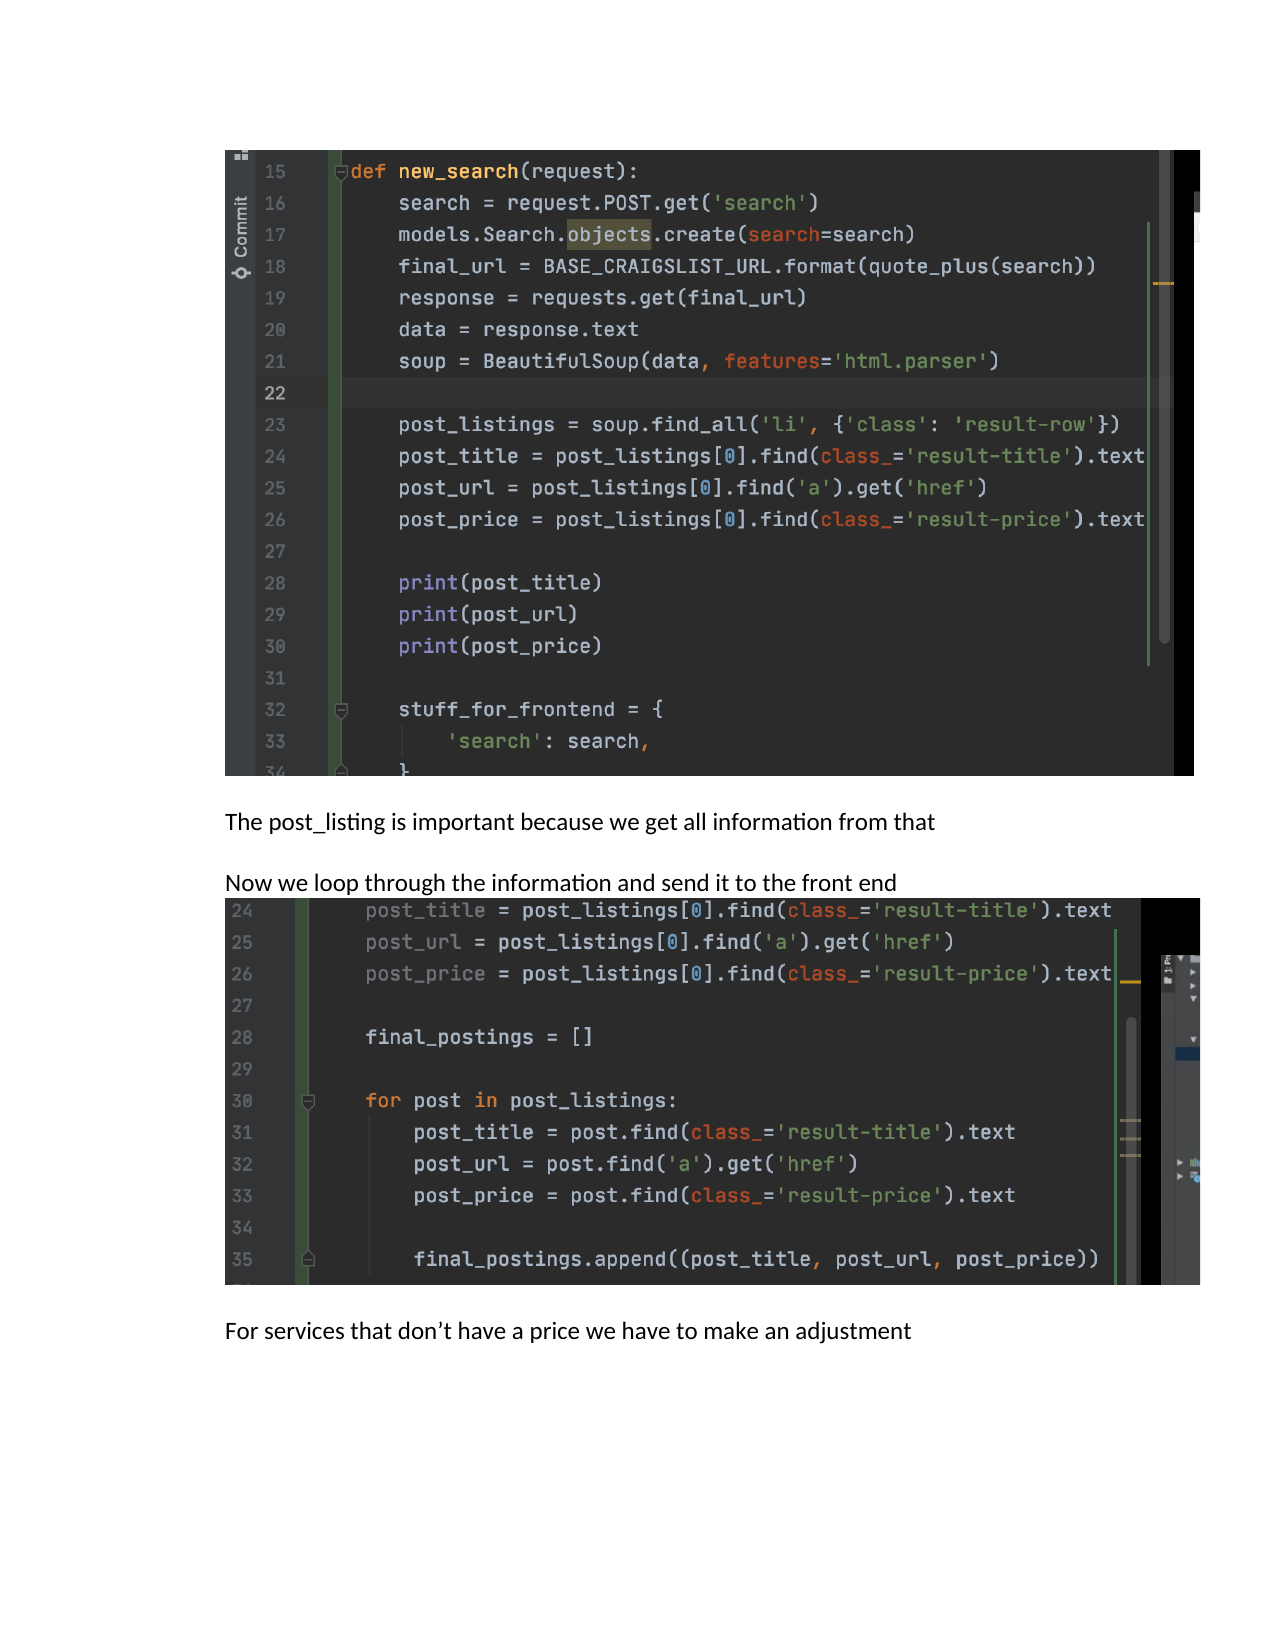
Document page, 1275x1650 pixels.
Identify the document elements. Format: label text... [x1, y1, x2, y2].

picture [225, 150, 1200, 776]
text For services that don’t have a price we have to make an adjustment [225, 1315, 1125, 1346]
picture [225, 898, 1200, 1285]
text Now we loop through the information and send it to the front end [225, 867, 1125, 898]
text The post_listing is important because we get all information from that [225, 806, 1125, 837]
